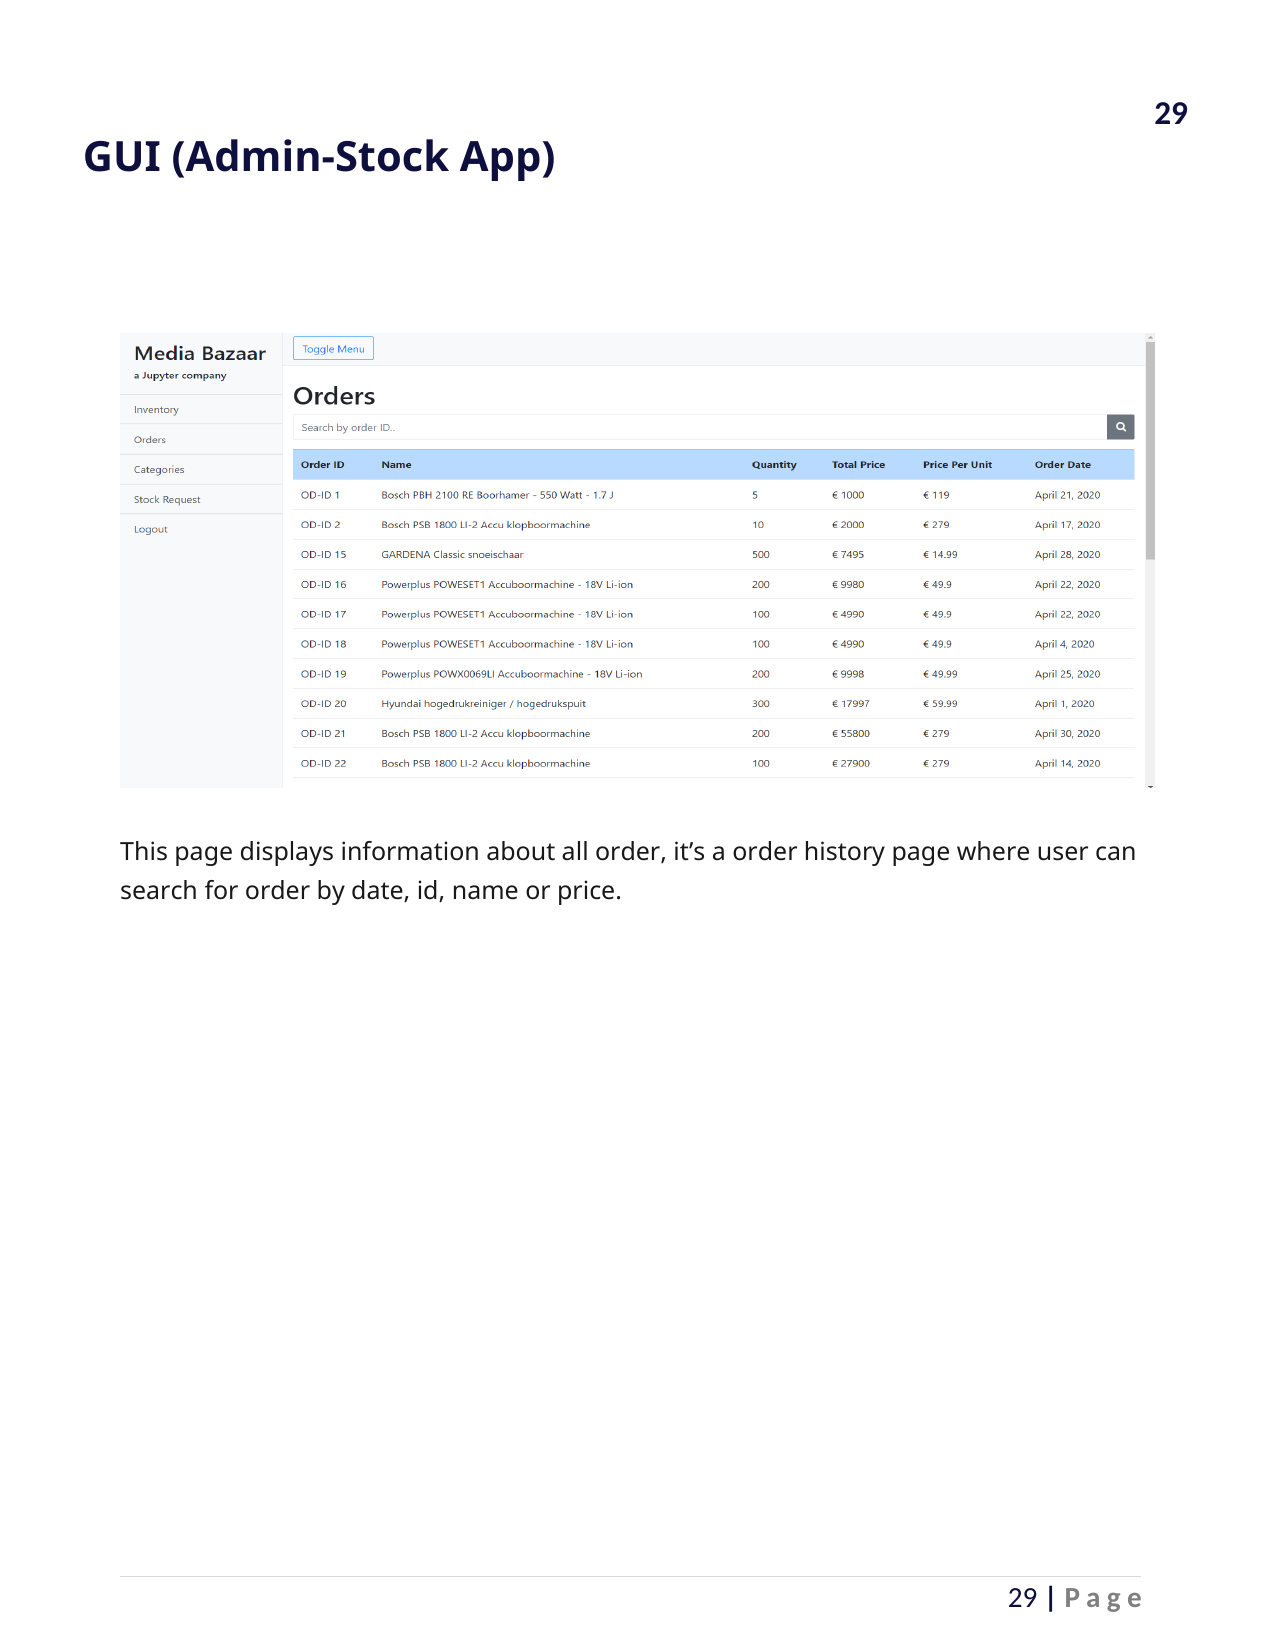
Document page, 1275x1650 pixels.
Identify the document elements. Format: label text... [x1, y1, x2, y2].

text GUI (Admin-Stock App) [83, 126, 609, 183]
text This page displays information about all order, it’s a order history page where user can search for order by date, id, name or price. [120, 833, 1155, 907]
picture [120, 333, 1155, 788]
